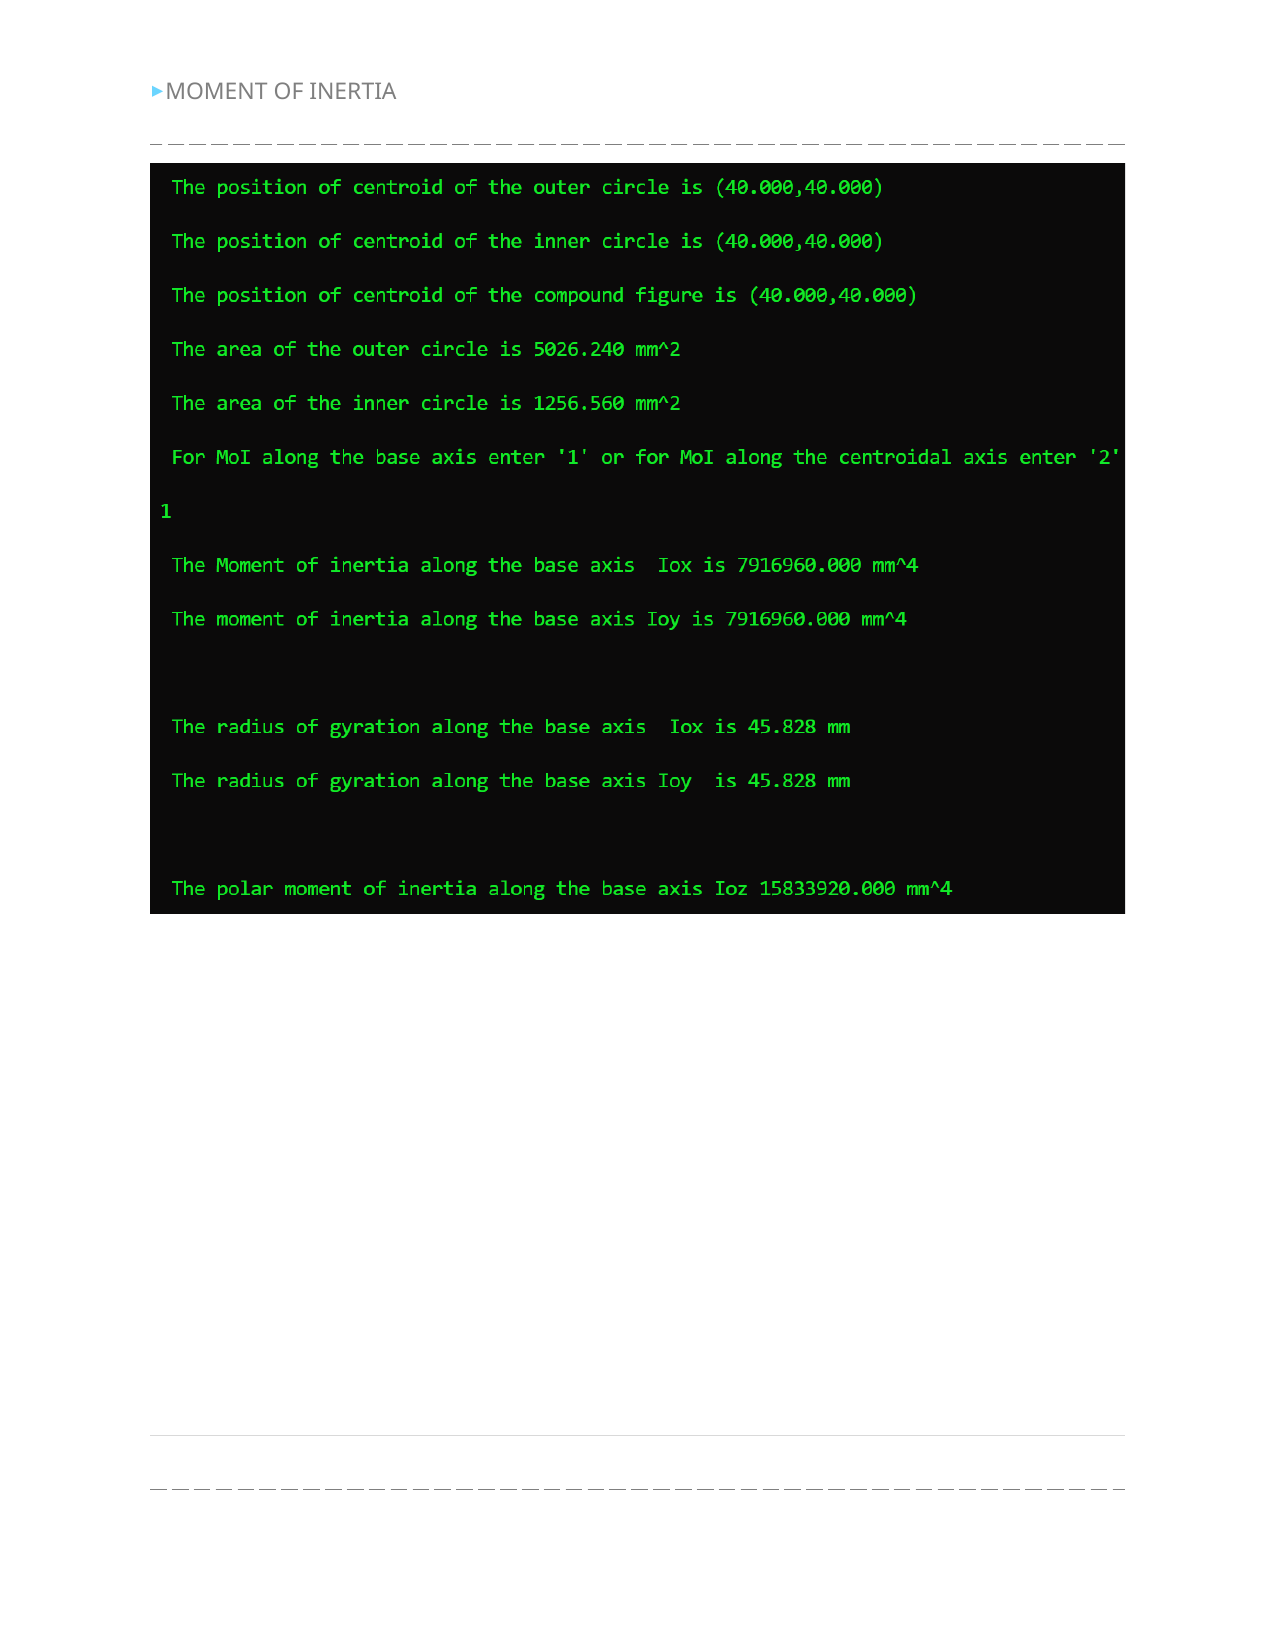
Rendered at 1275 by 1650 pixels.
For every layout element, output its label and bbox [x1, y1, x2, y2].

picture [150, 163, 1125, 914]
